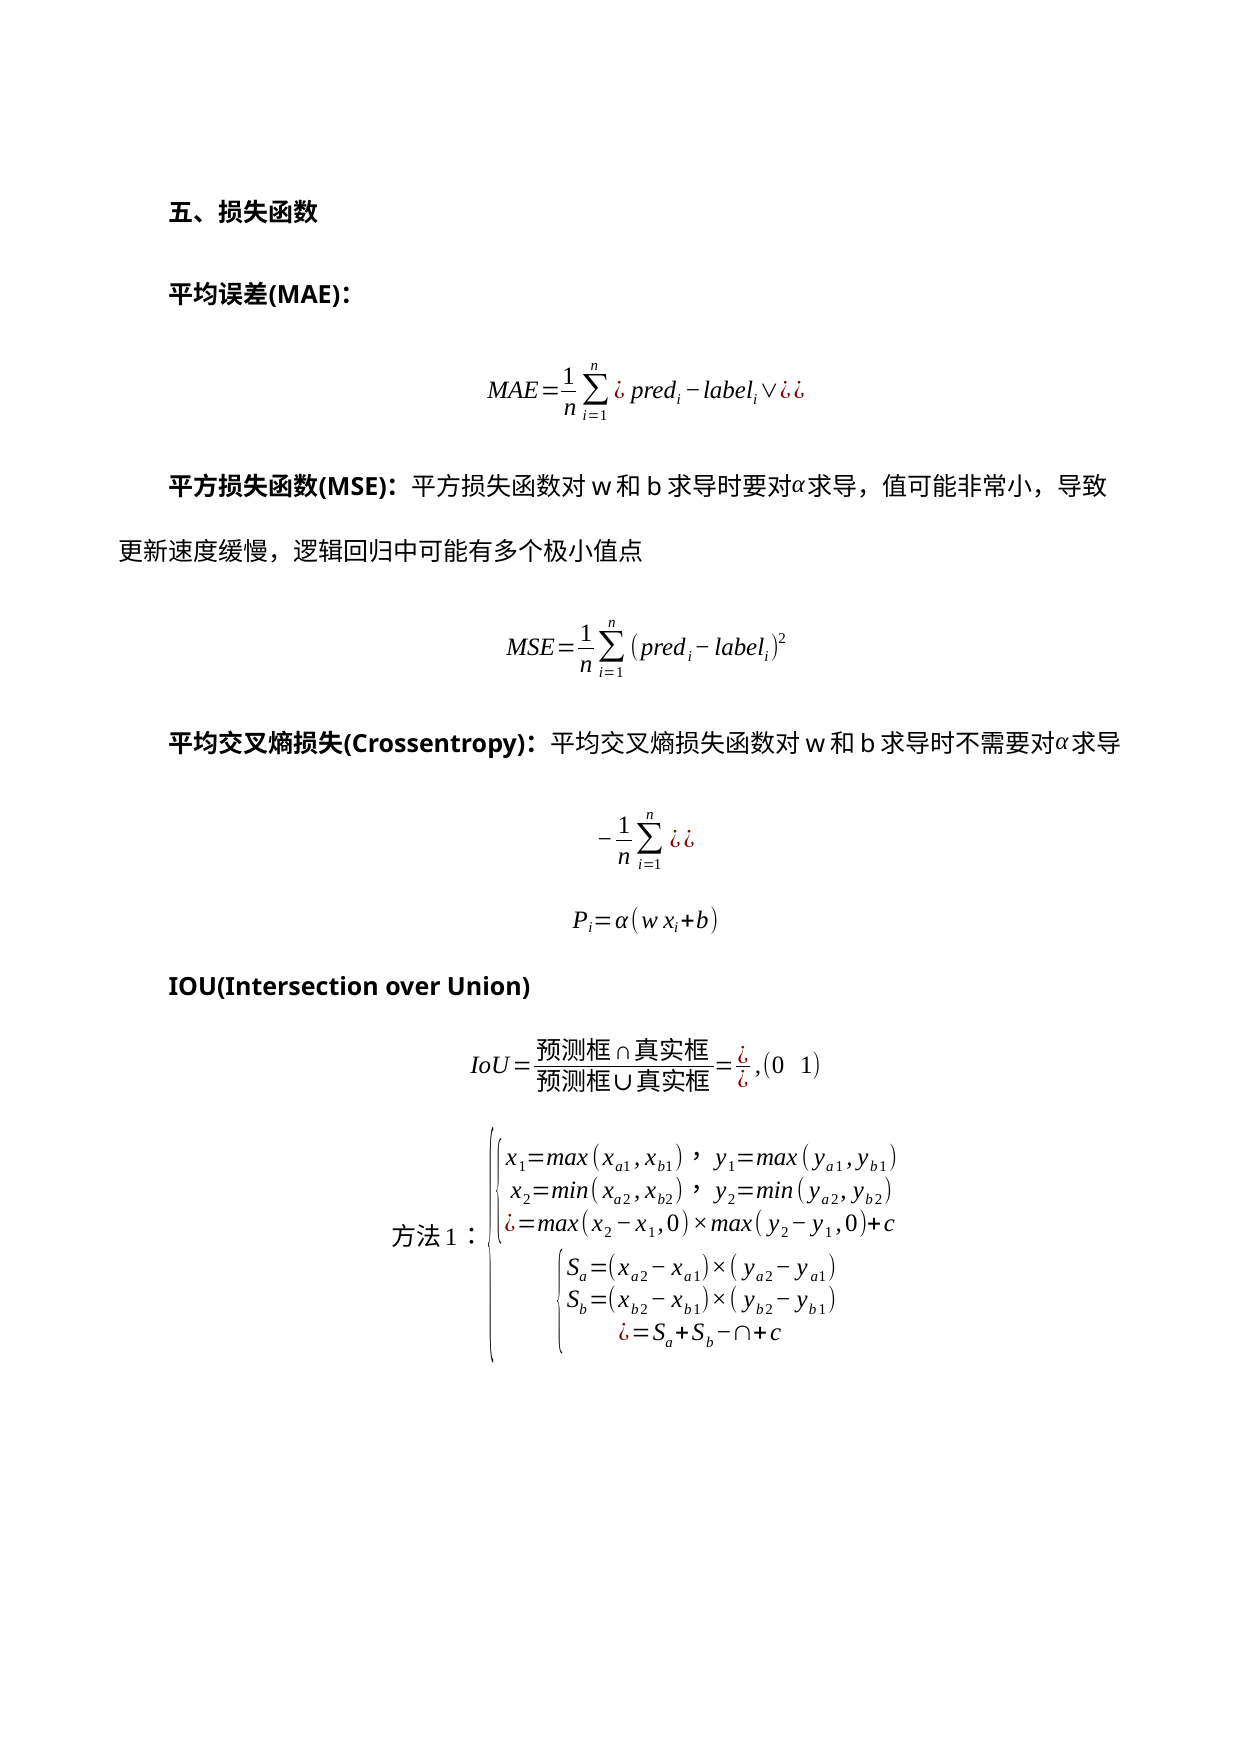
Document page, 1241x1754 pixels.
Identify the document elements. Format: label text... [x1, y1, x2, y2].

text IOU(Intersection over Union) [118, 953, 1122, 1018]
text 平方损失函数(MSE)：平方损失函数对w和b求导时要对求导，值可能非常小，导致更新速度缓慢，逻辑回归中可能有多个极小值点 [118, 452, 1122, 582]
text 平均误差(MAE)： [118, 260, 1122, 325]
list 五、损失函数 [118, 178, 1122, 243]
text 平均交叉熵损失(Crossentropy)：平均交叉熵损失函数对w和b求导时不需要对求导 [118, 709, 1122, 774]
